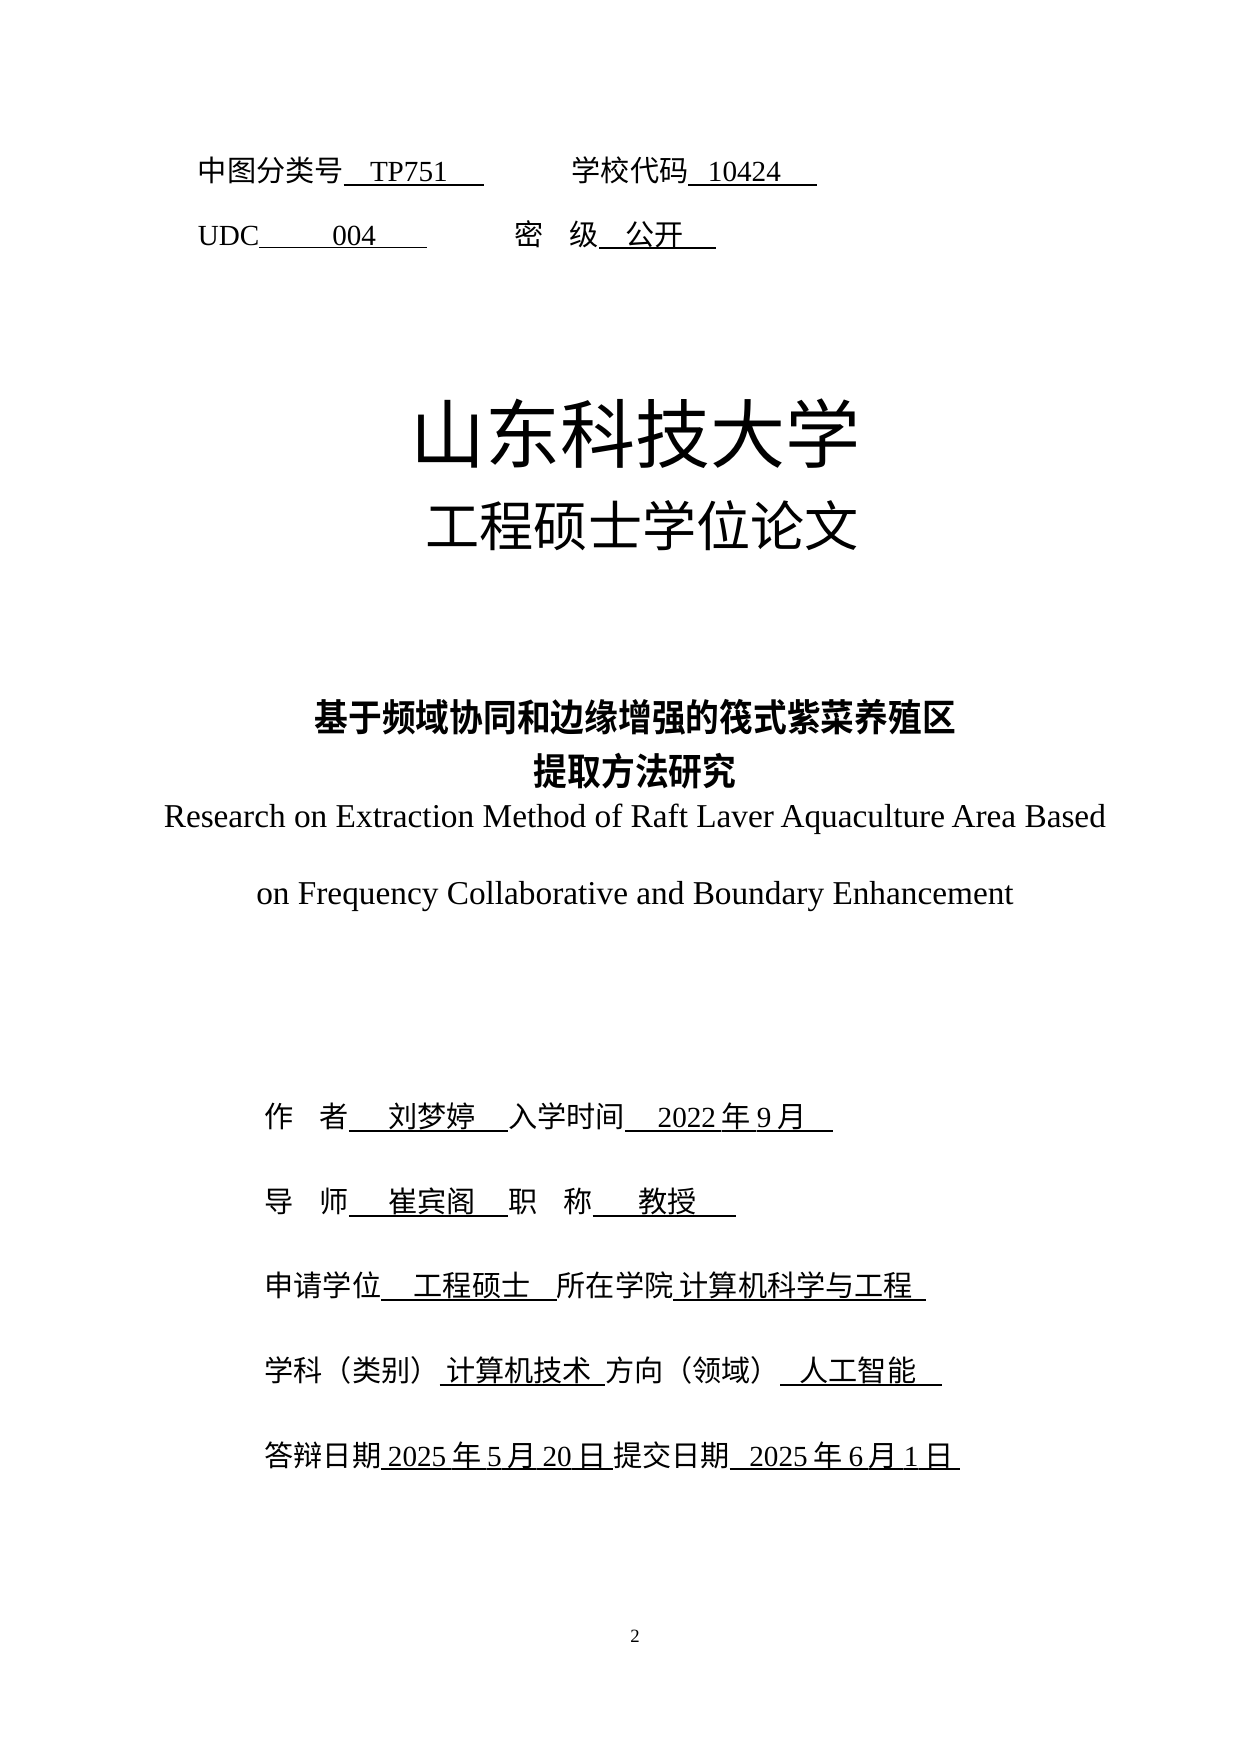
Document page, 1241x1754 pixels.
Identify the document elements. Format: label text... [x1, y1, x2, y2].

text UDC 004 密 级 公开 [148, 211, 1072, 253]
text 申请学位 工程硕士 所在学院 计算机科学与工程 [148, 1263, 1022, 1305]
text 工程硕士学位论文 [148, 484, 1122, 562]
text 中图分类号 TP751 学校代码 10424 [198, 148, 1072, 190]
text 提取方法研究 [148, 742, 1122, 797]
text 作 者 刘梦婷 入学时间 2022年9月 [148, 1094, 1022, 1136]
text 基于频域协同和边缘增强的筏式紫菜养殖区 [148, 688, 1122, 742]
text 导 师 崔宾阁 职 称 教授 [148, 1178, 1022, 1221]
text 山东科技大学 [148, 375, 1122, 484]
text 学科（类别） 计算机技术 方向（领域） 人工智能 [148, 1347, 1022, 1390]
text 答辩日期 2025年5月20日 提交日期 2025年6月1日 [148, 1432, 1022, 1474]
text Research on Extraction Method of Raft Laver Aquaculture Area Based on Frequency Collaborative and Boundary Enhancement [148, 797, 1122, 912]
